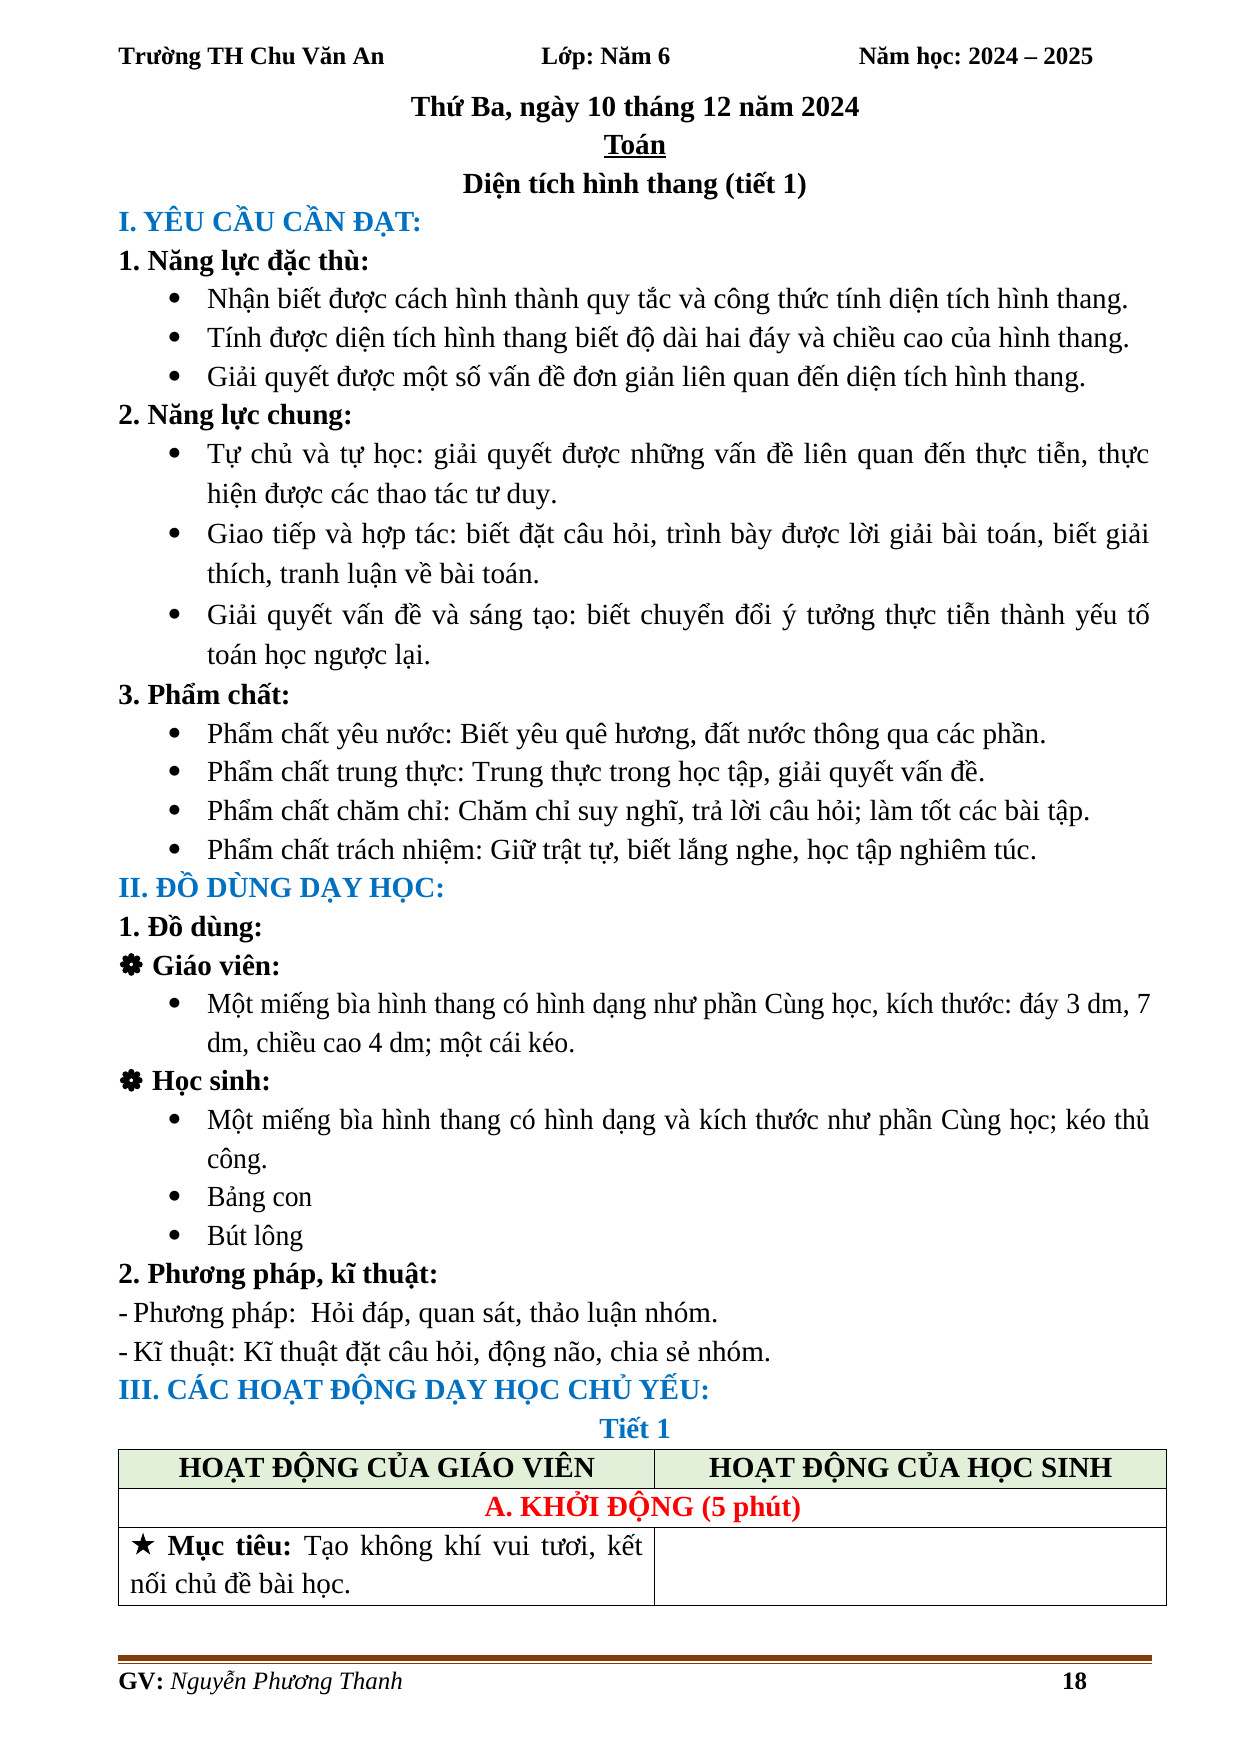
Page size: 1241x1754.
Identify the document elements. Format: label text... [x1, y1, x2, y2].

list Phẩm chất chăm chỉ: Chăm chỉ suy nghĩ, trả lời câu hỏi; làm tốt các bài tập. [169, 793, 1152, 827]
table_cell A. KHỞI ĐỘNG (5 phút) [119, 1489, 1166, 1527]
list Giải quyết được một số vấn đề đơn giản liên quan đến diện tích hình thang. [169, 359, 1152, 392]
text 2. Phương pháp, kĩ thuật: [118, 1257, 1152, 1290]
list Giải quyết vấn đề và sáng tạo: biết chuyển đổi ý tưởng thực tiễn thành yếu tố toán học ngược lại. [169, 597, 1152, 671]
list Tự chủ và tự học: giải quyết được những vấn đề liên quan đến thực tiễn, thực hiện được các thao tác tư duy. [169, 436, 1152, 510]
list Giao tiếp và hợp tác: biết đặt câu hỏi, trình bày được lời giải bài toán, biết giải thích, tranh luận về bài toán. [169, 516, 1152, 590]
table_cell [119, 1528, 654, 1605]
list Bút lông [169, 1218, 1152, 1252]
text 1. Đồ dùng: [118, 909, 1152, 943]
text 1. Năng lực đặc thù: [118, 243, 1152, 276]
text Giáo viên: [118, 948, 1152, 981]
text I. YÊU CẦU CẦN ĐẠT: [118, 204, 1152, 238]
text 2. Năng lực chung: [118, 397, 1152, 431]
list Tính được diện tích hình thang biết độ dài hai đáy và chiều cao của hình thang. [169, 320, 1152, 354]
text III. CÁC HOẠT ĐỘNG DẠY HỌC CHỦ YẾU: [118, 1372, 1152, 1406]
list Phẩm chất trung thực: Trung thực trong học tập, giải quyết vấn đề. [169, 754, 1152, 788]
list Phương pháp: Hỏi đáp, quan sát, thảo luận nhóm. [118, 1295, 1152, 1329]
list Một miếng bìa hình thang có hình dạng như phần Cùng học, kích thước: đáy 3 dm, 7 dm, chiều cao 4 dm; một cái kéo. [169, 986, 1152, 1058]
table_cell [655, 1528, 1166, 1605]
list Kĩ thuật: Kĩ thuật đặt câu hỏi, động não, chia sẻ nhóm. [118, 1334, 1152, 1367]
text II. ĐỒ DÙNG DẠY HỌC: [118, 871, 1152, 904]
text Tiết 1 [118, 1411, 1152, 1444]
table_header HOẠT ĐỘNG CỦA HỌC SINH [655, 1450, 1166, 1488]
text 3. Phẩm chất: [118, 677, 1152, 711]
list Nhận biết được cách hình thành quy tắc và công thức tính diện tích hình thang. [169, 281, 1152, 315]
text Học sinh: [118, 1063, 1152, 1097]
text Diện tích hình thang (tiết 1) [118, 166, 1152, 199]
list Bảng con [169, 1179, 1152, 1213]
text Toán [118, 127, 1152, 161]
table_header HOẠT ĐỘNG CỦA GIÁO VIÊN [119, 1450, 654, 1488]
list Phẩm chất yêu nước: Biết yêu quê hương, đất nước thông qua các phần. [169, 716, 1152, 749]
list Phẩm chất trách nhiệm: Giữ trật tự, biết lắng nghe, học tập nghiêm túc. [169, 832, 1152, 866]
list Một miếng bìa hình thang có hình dạng và kích thước như phần Cùng học; kéo thủ công. [169, 1102, 1152, 1174]
text Thứ Ba, ngày 10 tháng 12 năm 2024 [118, 89, 1152, 122]
